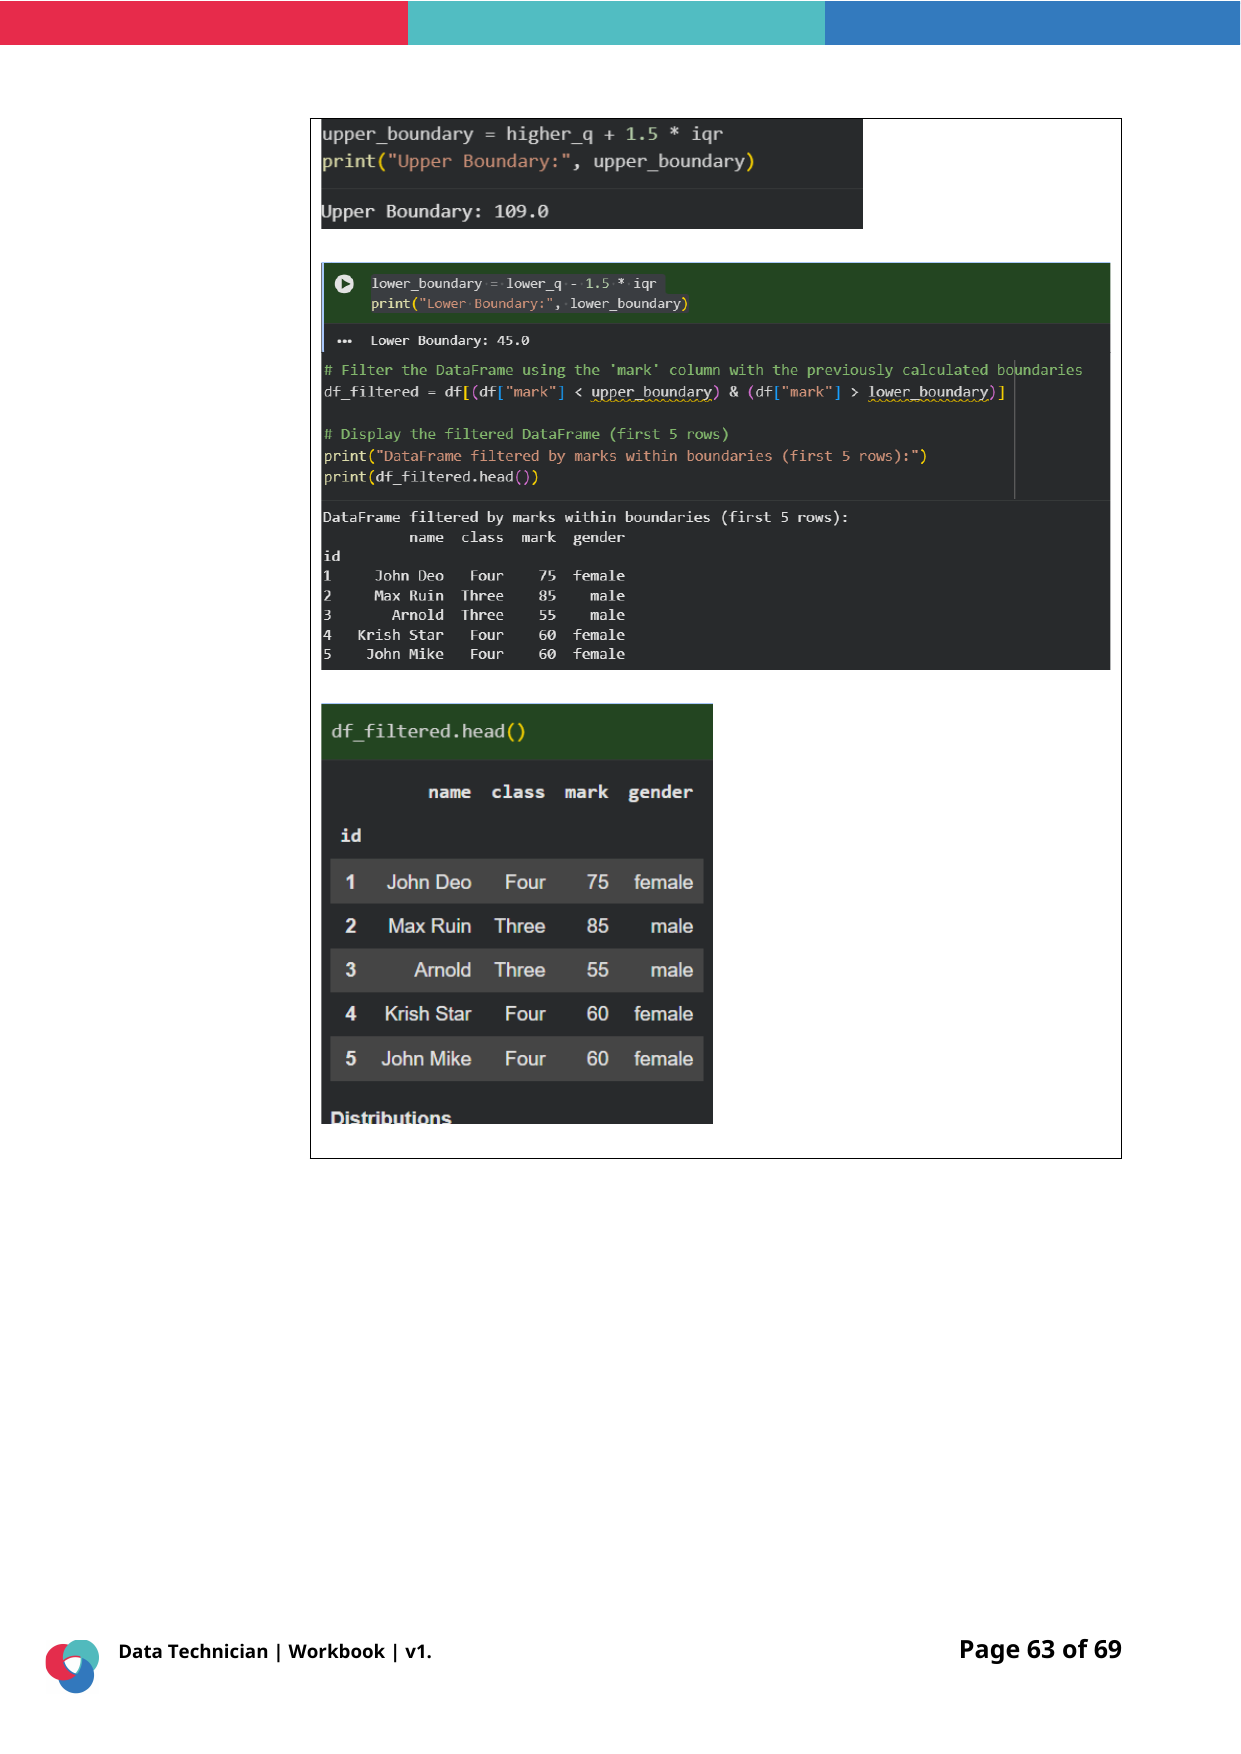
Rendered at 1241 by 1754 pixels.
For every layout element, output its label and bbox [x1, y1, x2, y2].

picture [321, 262, 1111, 670]
table_cell [311, 119, 1121, 1158]
picture [321, 703, 713, 1124]
picture [45, 1640, 100, 1694]
picture [321, 119, 863, 229]
